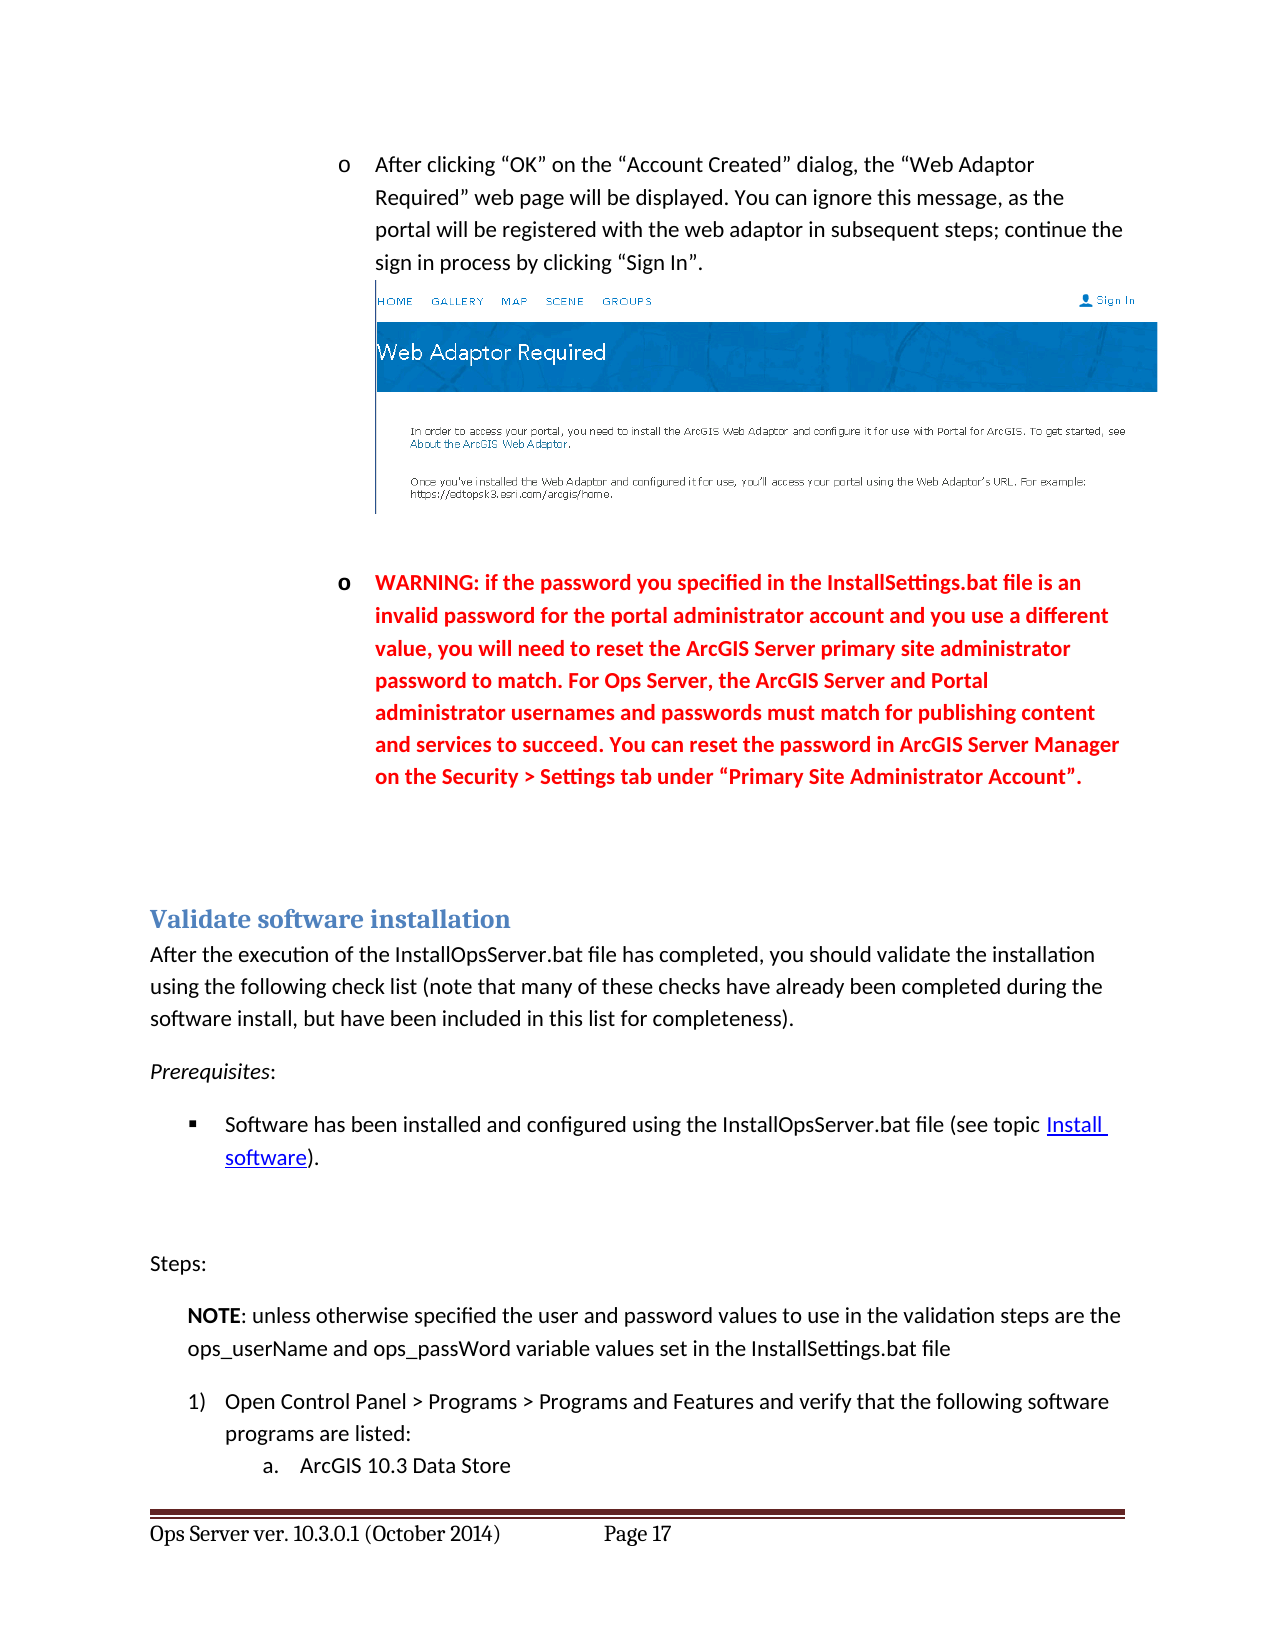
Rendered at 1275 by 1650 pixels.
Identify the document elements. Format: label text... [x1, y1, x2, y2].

list WARNING: if the password you specified in the InstallSettings.bat file is an invalid password for the portal administrator account and you use a different value, you will need to reset the ArcGIS Server primary site administrator password to match. For Ops Server, the ArcGIS Server and Portal administrator usernames and passwords must match for publishing content and services to succeed. You can reset the password in ArcGIS Server Manager on the Security > Settings tab under “Primary Site Administrator Account”. [337, 568, 1125, 791]
list Software has been installed and configured using the InstallOpsServer.bat file (see topic Install software). [187, 1110, 1125, 1171]
subtitle Validate software installation [150, 904, 1125, 935]
picture [375, 280, 1158, 532]
text NOTE: unless otherwise specified the user and password values to use in the validation steps are the ops_userName and ops_passWord variable values set in the InstallSettings.bat file [187, 1302, 1125, 1362]
list Open Control Panel > Programs > Programs and Features and verify that the following software programs are listed: [187, 1387, 1125, 1447]
list After clicking “OK” on the “Account Created” dialog, the “Web Adaptor Required” web page will be displayed. You can ignore this message, as the portal will be registered with the web adaptor in subsequent steps; continue the sign in process by clicking “Sign In”. [337, 150, 1125, 276]
list ArcGIS 10.3 Data Store [262, 1451, 1125, 1479]
text Prerequisites: [150, 1057, 1125, 1085]
text Steps: [150, 1249, 1125, 1277]
text After the execution of the InstallOpsServer.bat file has completed, you should validate the installation using the following check list (note that many of these checks have already been completed during the software install, but have been included in this list for completeness). [150, 940, 1125, 1032]
